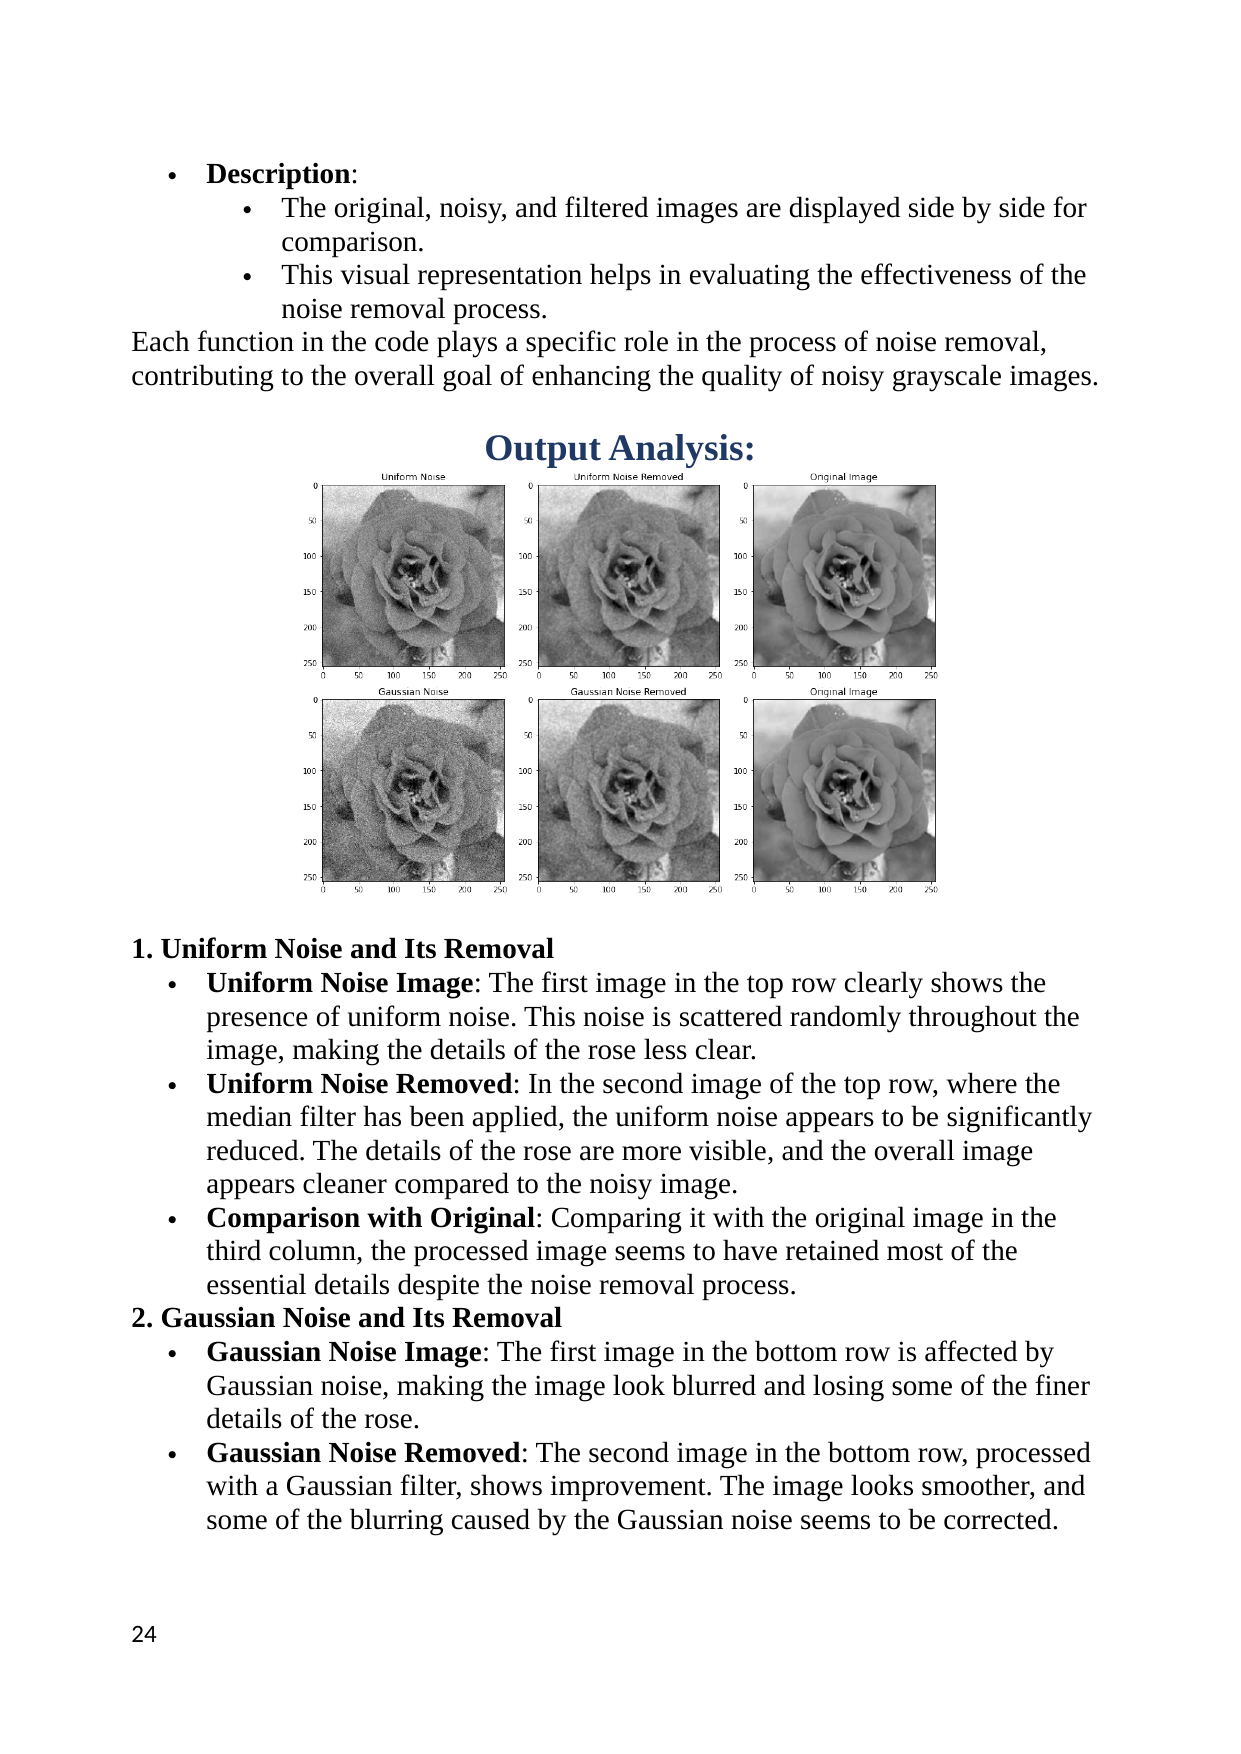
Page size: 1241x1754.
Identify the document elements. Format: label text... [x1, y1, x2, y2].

list Description: [169, 157, 1109, 190]
list Comparison with Original: Comparing it with the original image in the third column, the processed image seems to have retained most of the essential details despite the noise removal process. [169, 1200, 1109, 1301]
list Gaussian Noise Removed: The second image in the bottom row, processed with a Gaussian filter, shows improvement. The image looks smoother, and some of the blurring caused by the Gaussian noise seems to be corrected. [169, 1435, 1109, 1535]
list Uniform Noise Removed: In the second image of the top row, where the median filter has been applied, the uniform noise appears to be significantly reduced. The details of the rose are more visible, and the overall image appears cleaner compared to the noisy image. [169, 1066, 1109, 1200]
text 2. Gaussian Noise and Its Removal [131, 1301, 1109, 1334]
picture [297, 468, 943, 899]
text Output Analysis: [131, 425, 1109, 468]
list Gaussian Noise Image: The first image in the bottom row is affected by Gaussian noise, making the image look blurred and losing some of the finer details of the rose. [169, 1334, 1109, 1435]
text Each function in the code plays a specific role in the process of noise removal, contributing to the overall goal of enhancing the quality of noisy grayscale images. [131, 324, 1109, 391]
list This visual representation helps in evaluating the effectiveness of the noise removal process. [244, 257, 1109, 324]
text 1. Uniform Noise and Its Removal [131, 932, 1109, 965]
list The original, noisy, and filtered images are displayed side by side for comparison. [244, 190, 1109, 257]
list Uniform Noise Image: The first image in the top row clearly shows the presence of uniform noise. This noise is scattered randomly throughout the image, making the details of the rose less clear. [169, 965, 1109, 1066]
